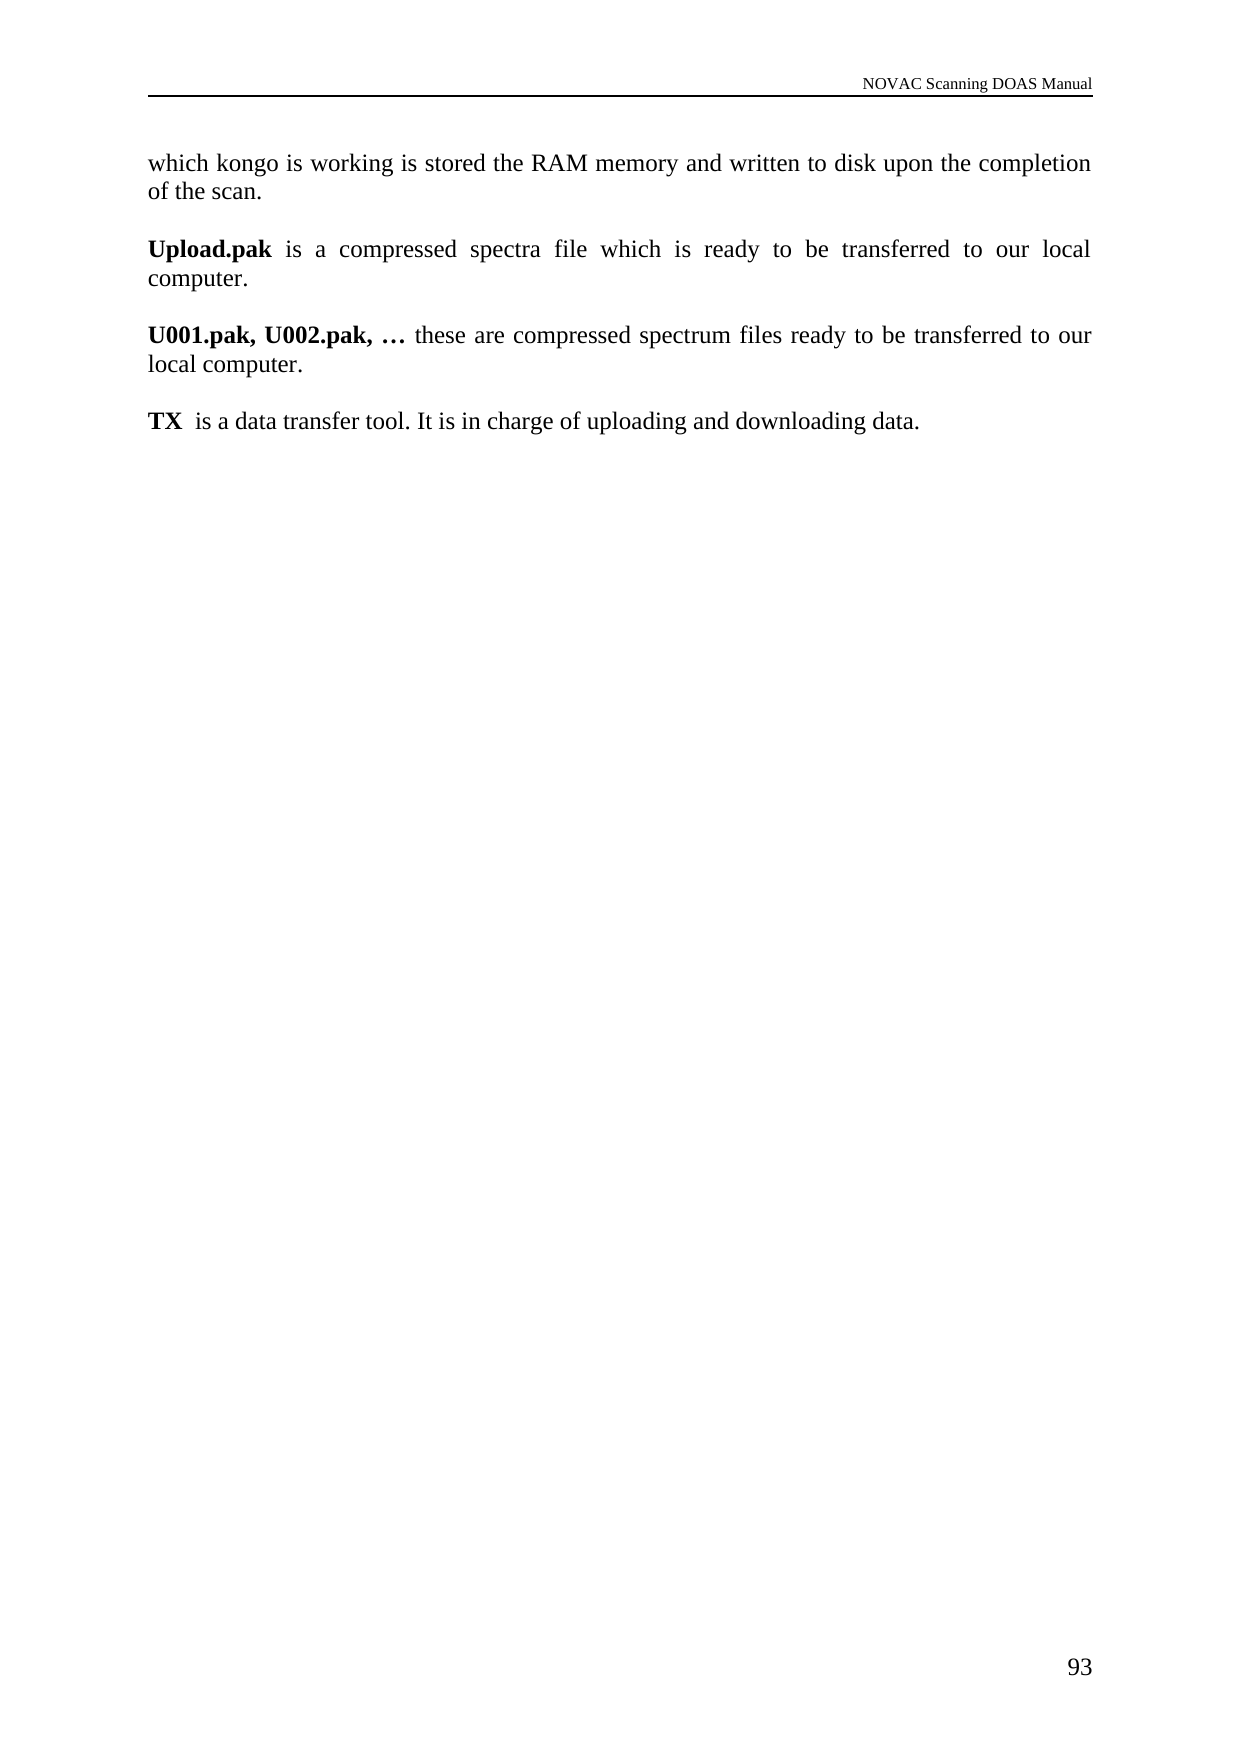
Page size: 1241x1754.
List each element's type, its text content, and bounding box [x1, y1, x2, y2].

text U001.pak, U002.pak, … these are compressed spectrum files ready to be transferred to our local computer. [148, 320, 1093, 378]
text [148, 148, 1093, 205]
text TX is a data transfer tool. It is in charge of uploading and downloading data. [148, 406, 1093, 435]
text Upload.pak is a compressed spectra file which is ready to be transferred to our local computer. [148, 234, 1093, 291]
